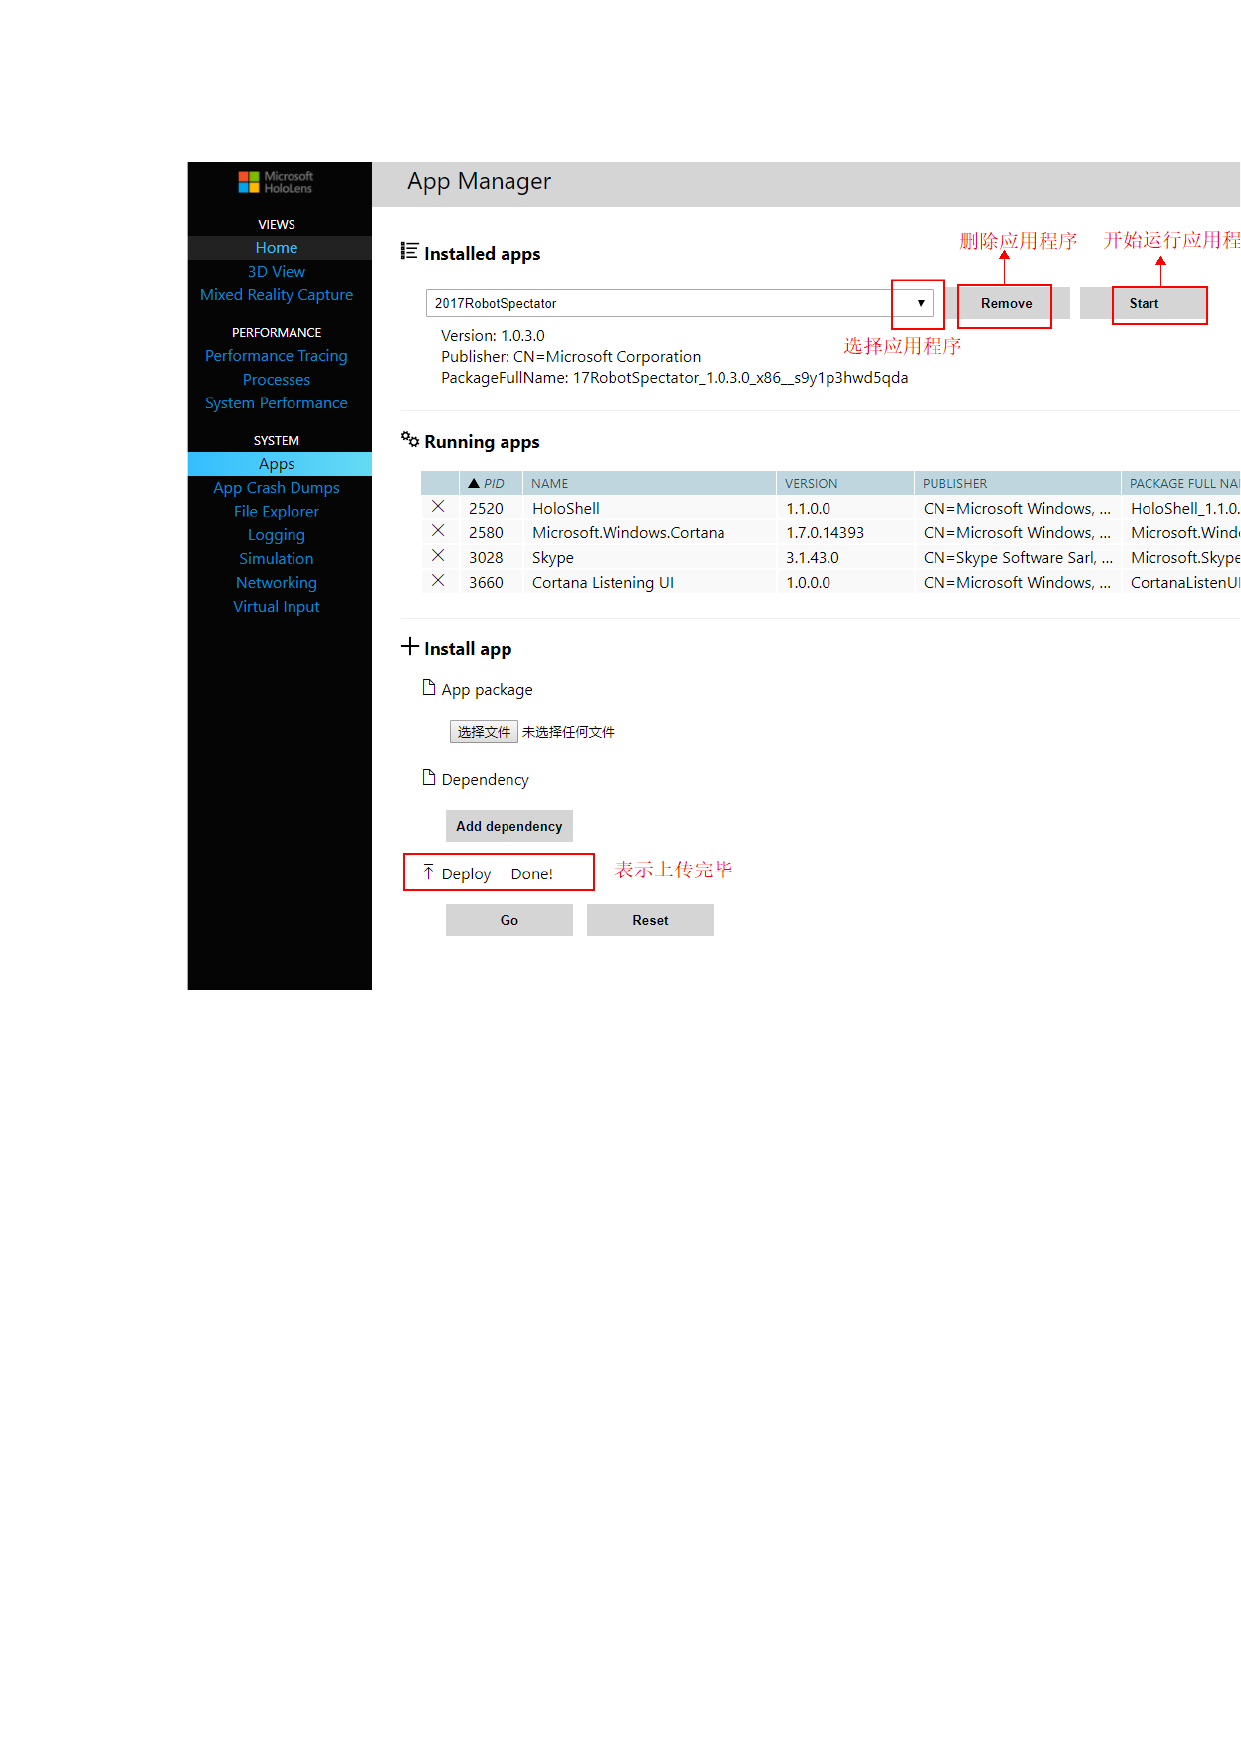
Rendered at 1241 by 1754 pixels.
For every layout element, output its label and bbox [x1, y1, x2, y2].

picture [187, 162, 1241, 990]
